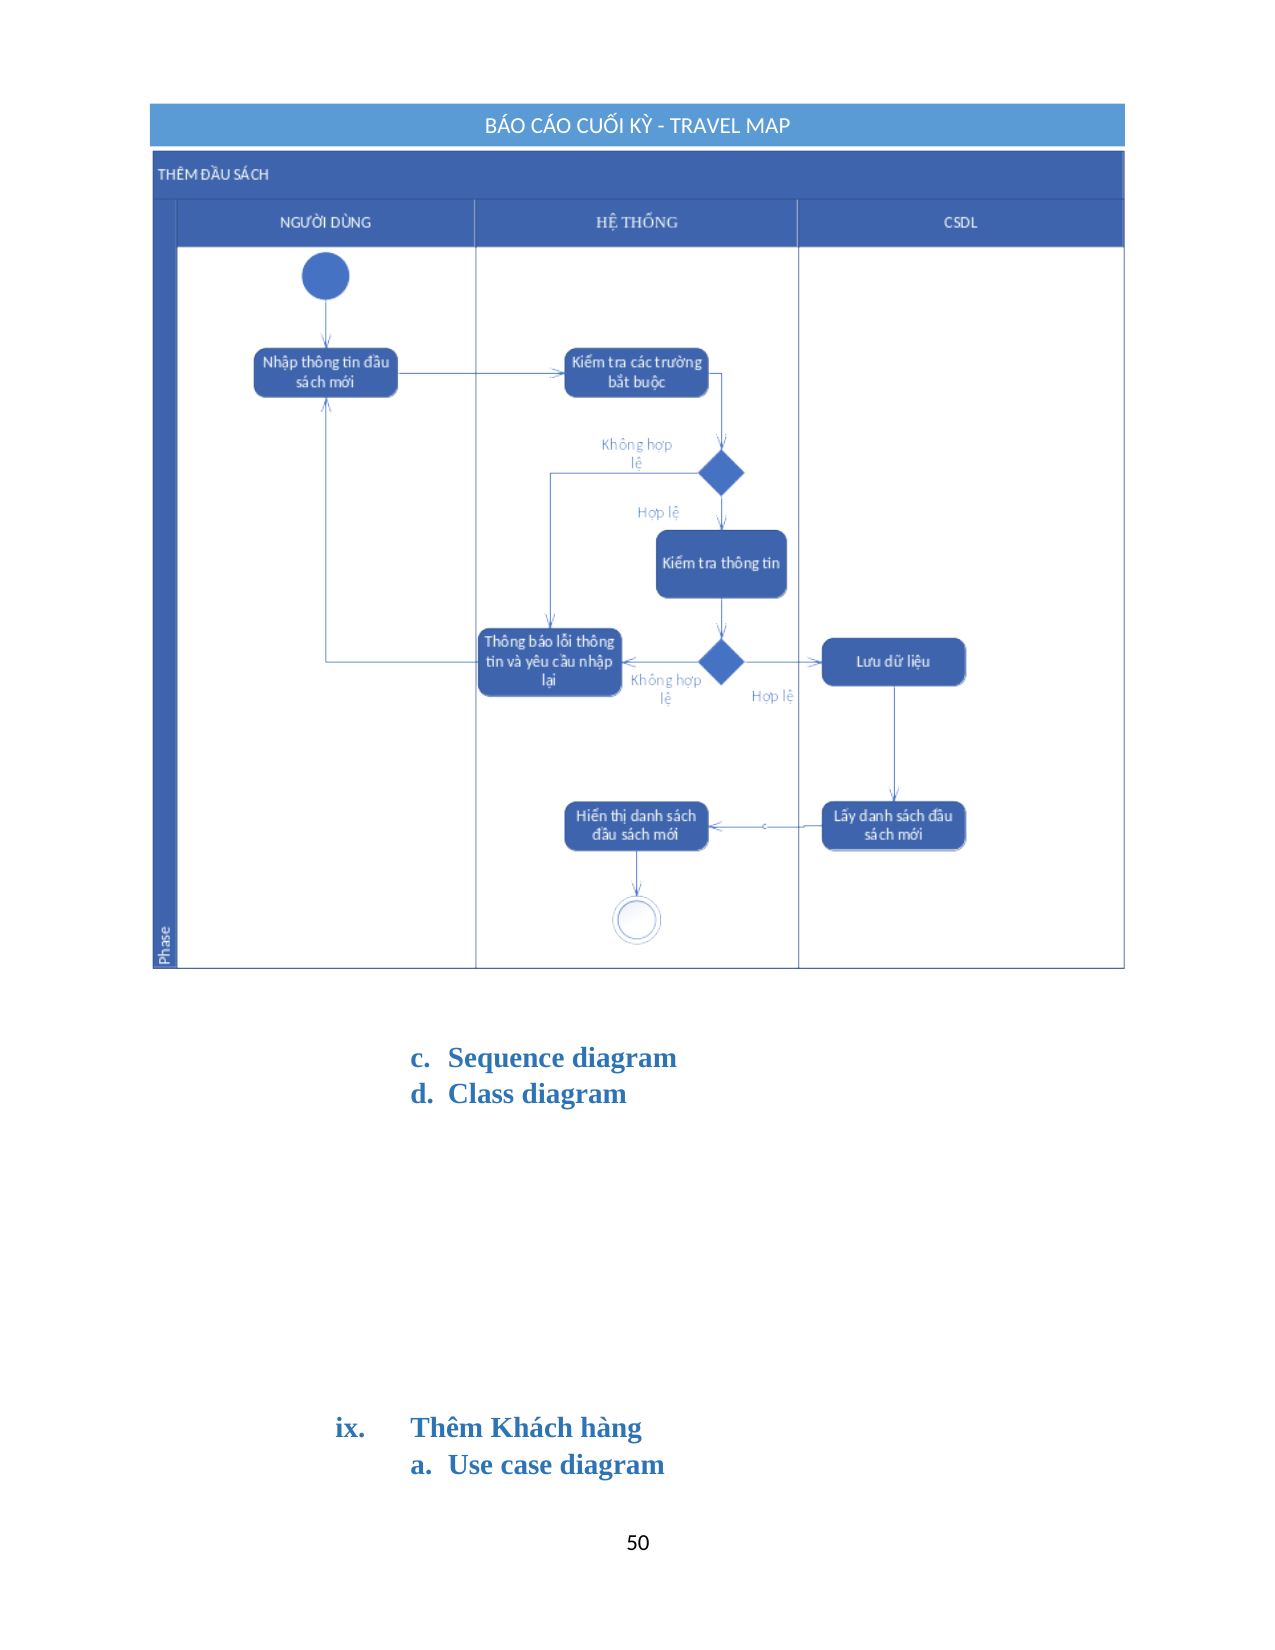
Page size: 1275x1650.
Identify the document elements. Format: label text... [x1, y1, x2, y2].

list Class diagram [410, 1077, 1125, 1110]
list Sequence diagram [410, 1040, 1125, 1074]
list Thêm Khách hàng [335, 1411, 1125, 1444]
list Use case diagram [410, 1447, 1125, 1480]
